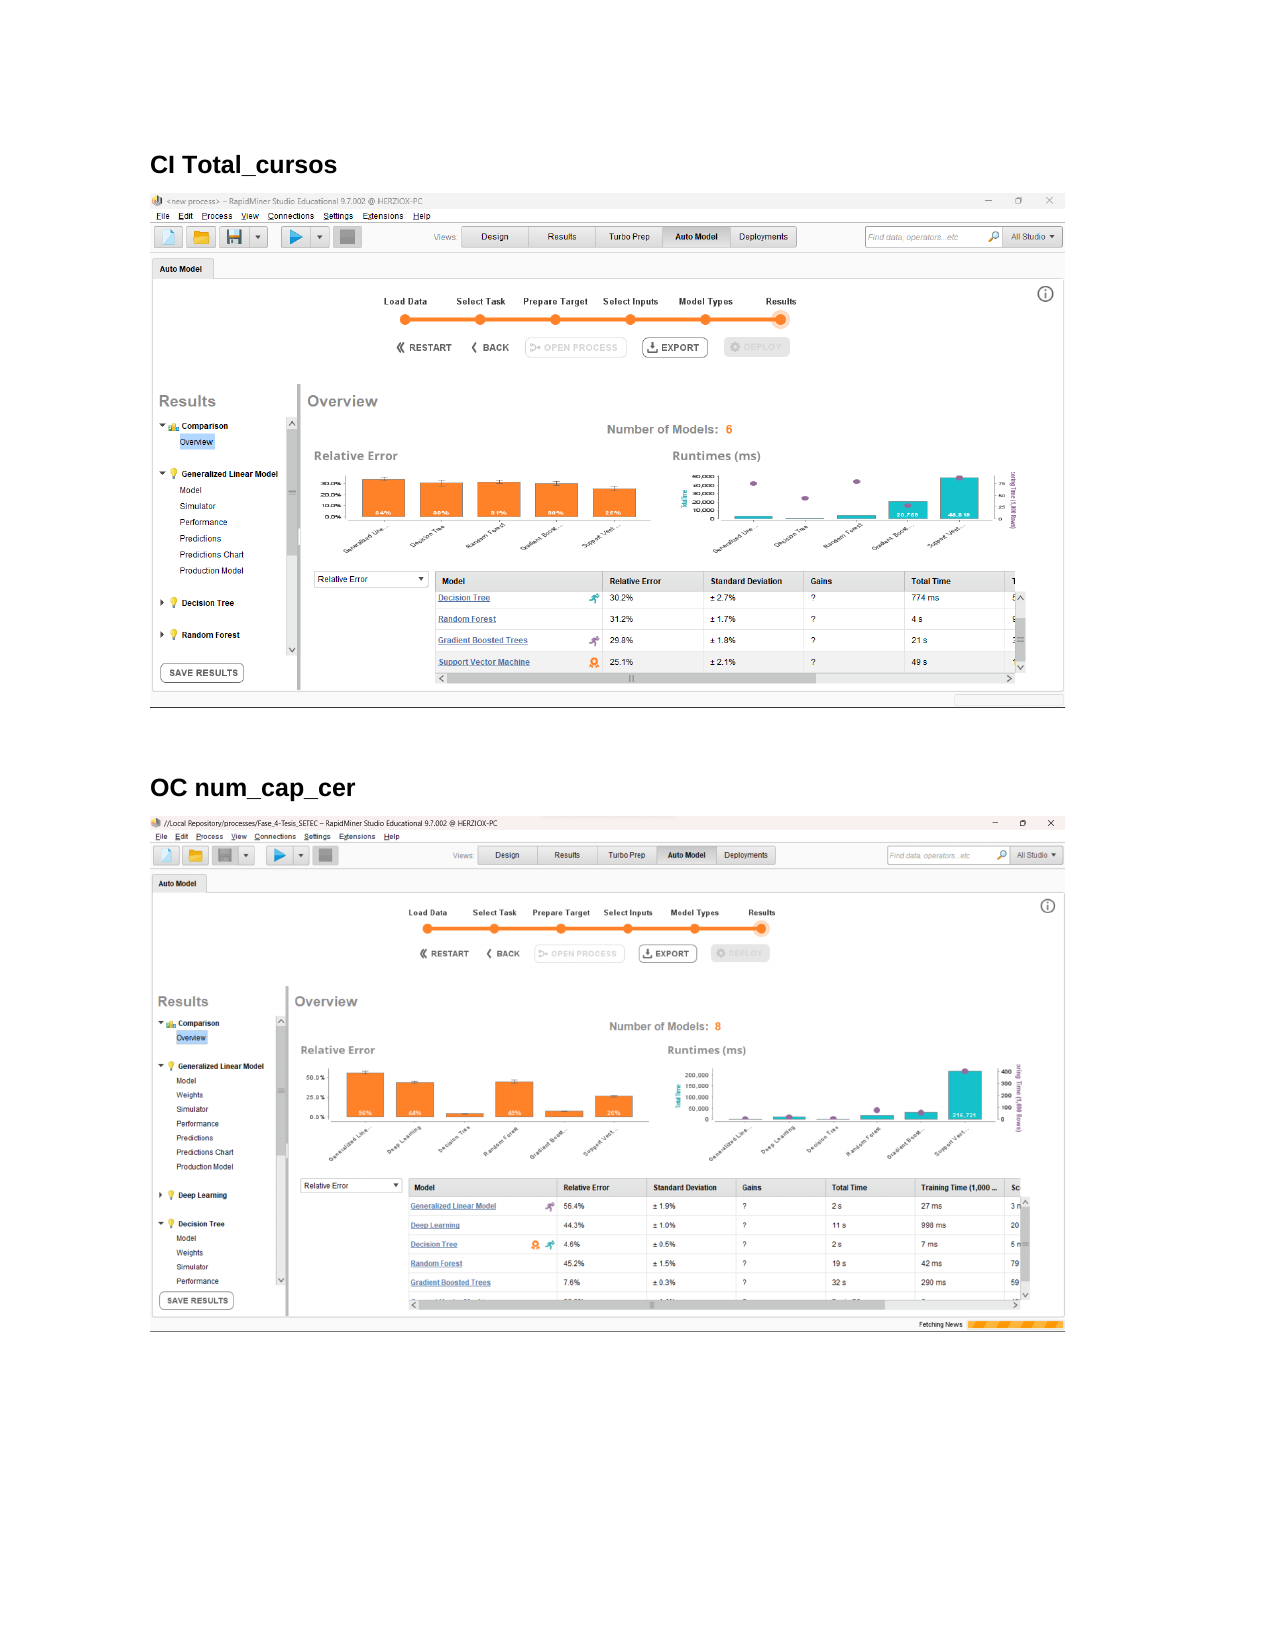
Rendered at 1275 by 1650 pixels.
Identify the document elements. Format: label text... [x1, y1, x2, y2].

picture [150, 193, 1066, 708]
picture [150, 816, 1066, 1332]
list OC num_cap_cer [150, 773, 1125, 802]
list CI Total_cursos [150, 150, 1125, 179]
